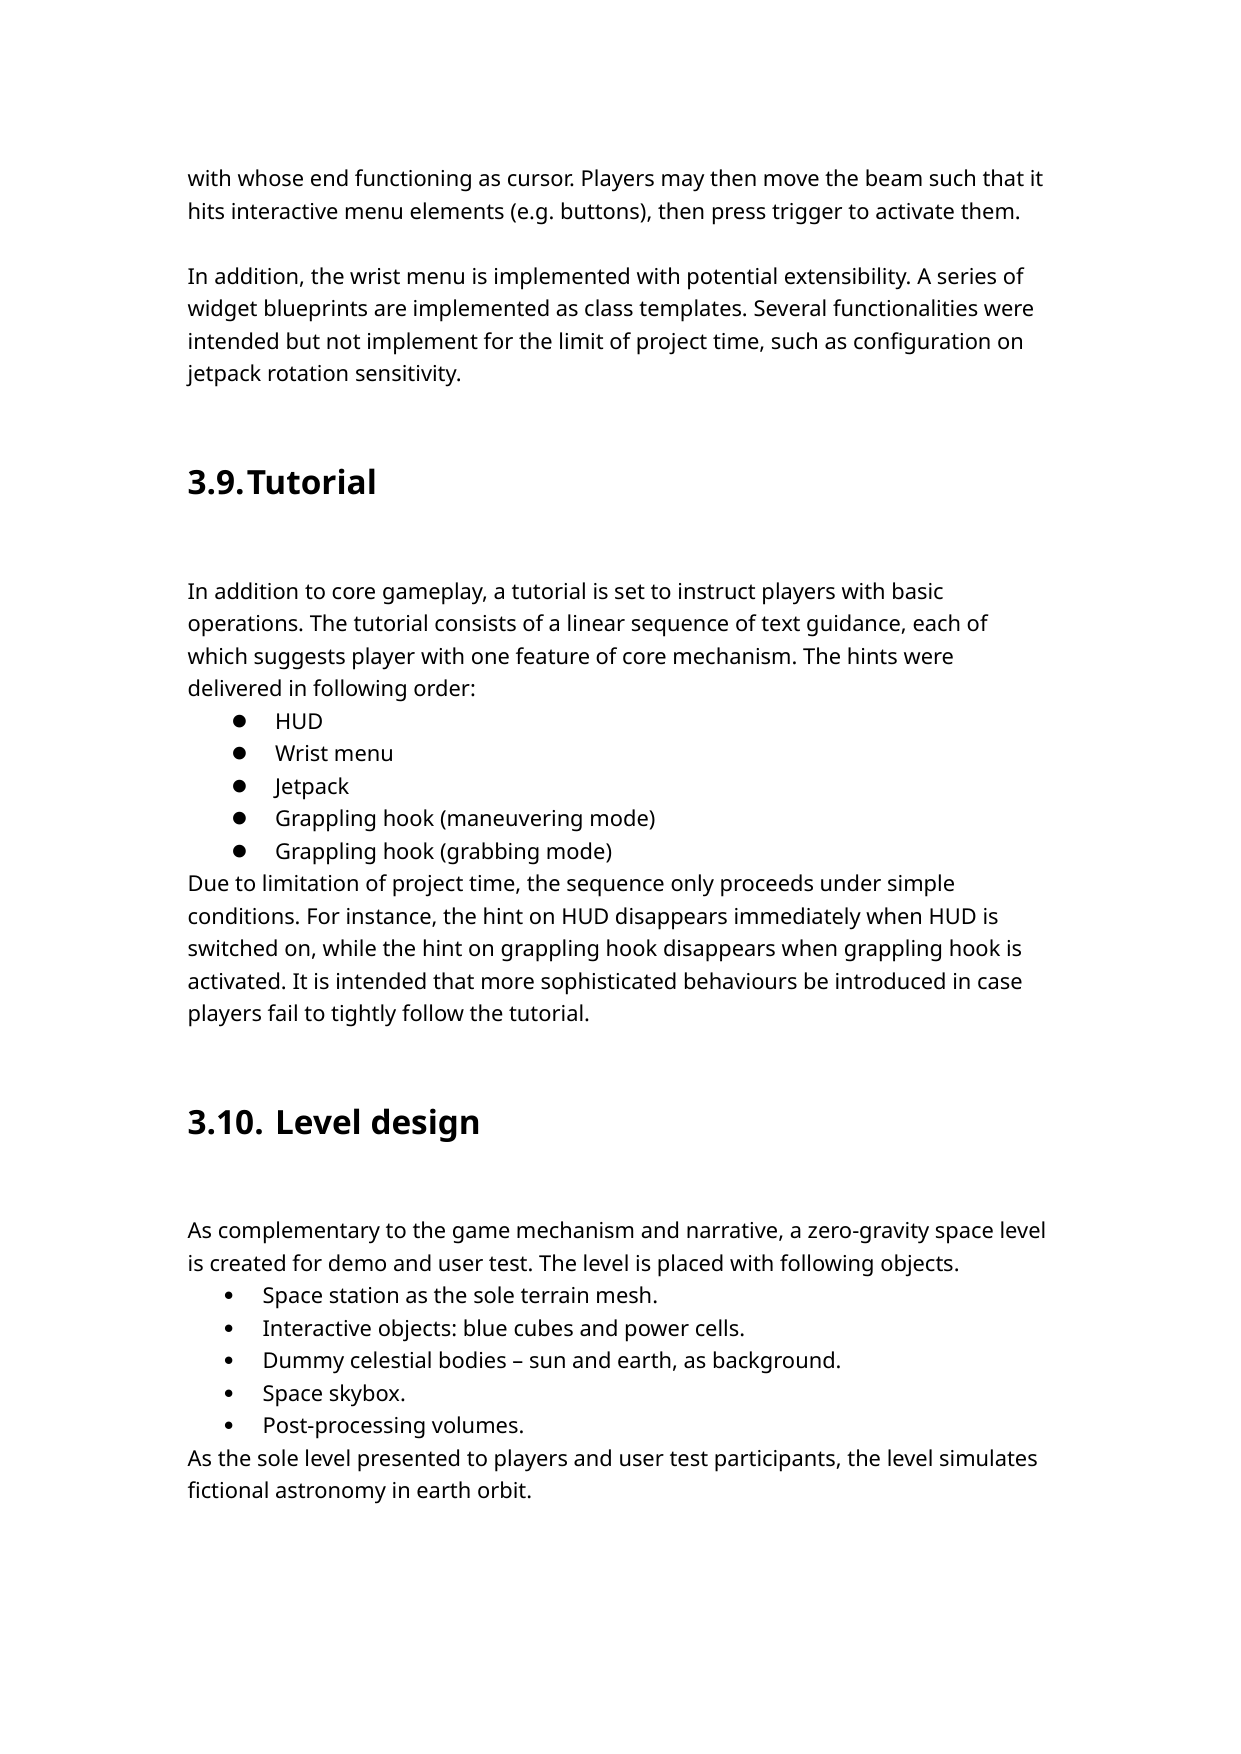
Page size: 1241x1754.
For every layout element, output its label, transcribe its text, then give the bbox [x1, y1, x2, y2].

list Jetpack [231, 769, 1053, 802]
list Wrist menu [231, 737, 1053, 769]
text In addition to core gameplay, a tutorial is set to instruct players with basic operations. The tutorial consists of a linear sequence of text guidance, each of which suggests player with one feature of core mechanism. The hints were delivered in following order: [187, 574, 1053, 704]
text In addition, the wrist menu is implemented with potential extensibility. A series of widget blueprints are implemented as class templates. Several functionalities were intended but not implement for the limit of project time, such as configuration on jetpack rotation sensitivity. [187, 259, 1053, 389]
text As complementary to the game mechanism and narrative, a zero-gravity space level is created for demo and user test. The level is placed with following objects. [187, 1214, 1053, 1279]
subtitle Tutorial [187, 449, 1053, 514]
text Due to limitation of project time, the sequence only proceeds under simple conditions. For instance, the hint on HUD disappears immediately when HUD is switched on, while the hint on grappling hook disappears when grappling hook is activated. It is intended that more sophisticated behaviours be introduced in case players fail to tightly follow the tutorial. [187, 867, 1053, 1029]
subtitle Level design [187, 1089, 1053, 1154]
list HUD [231, 704, 1053, 737]
list Grappling hook (maneuvering mode) [231, 802, 1053, 834]
list Post-processing volumes. [225, 1409, 1053, 1442]
list Interactive objects: blue cubes and power cells. [225, 1312, 1053, 1344]
list Space station as the sole terrain mesh. [225, 1279, 1053, 1312]
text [187, 162, 1053, 227]
list Dummy celestial bodies – sun and earth, as background. [225, 1344, 1053, 1377]
list Space skybox. [225, 1377, 1053, 1409]
text As the sole level presented to players and user test participants, the level simulates fictional astronomy in earth orbit. [187, 1442, 1053, 1507]
list Grappling hook (grabbing mode) [231, 834, 1053, 867]
